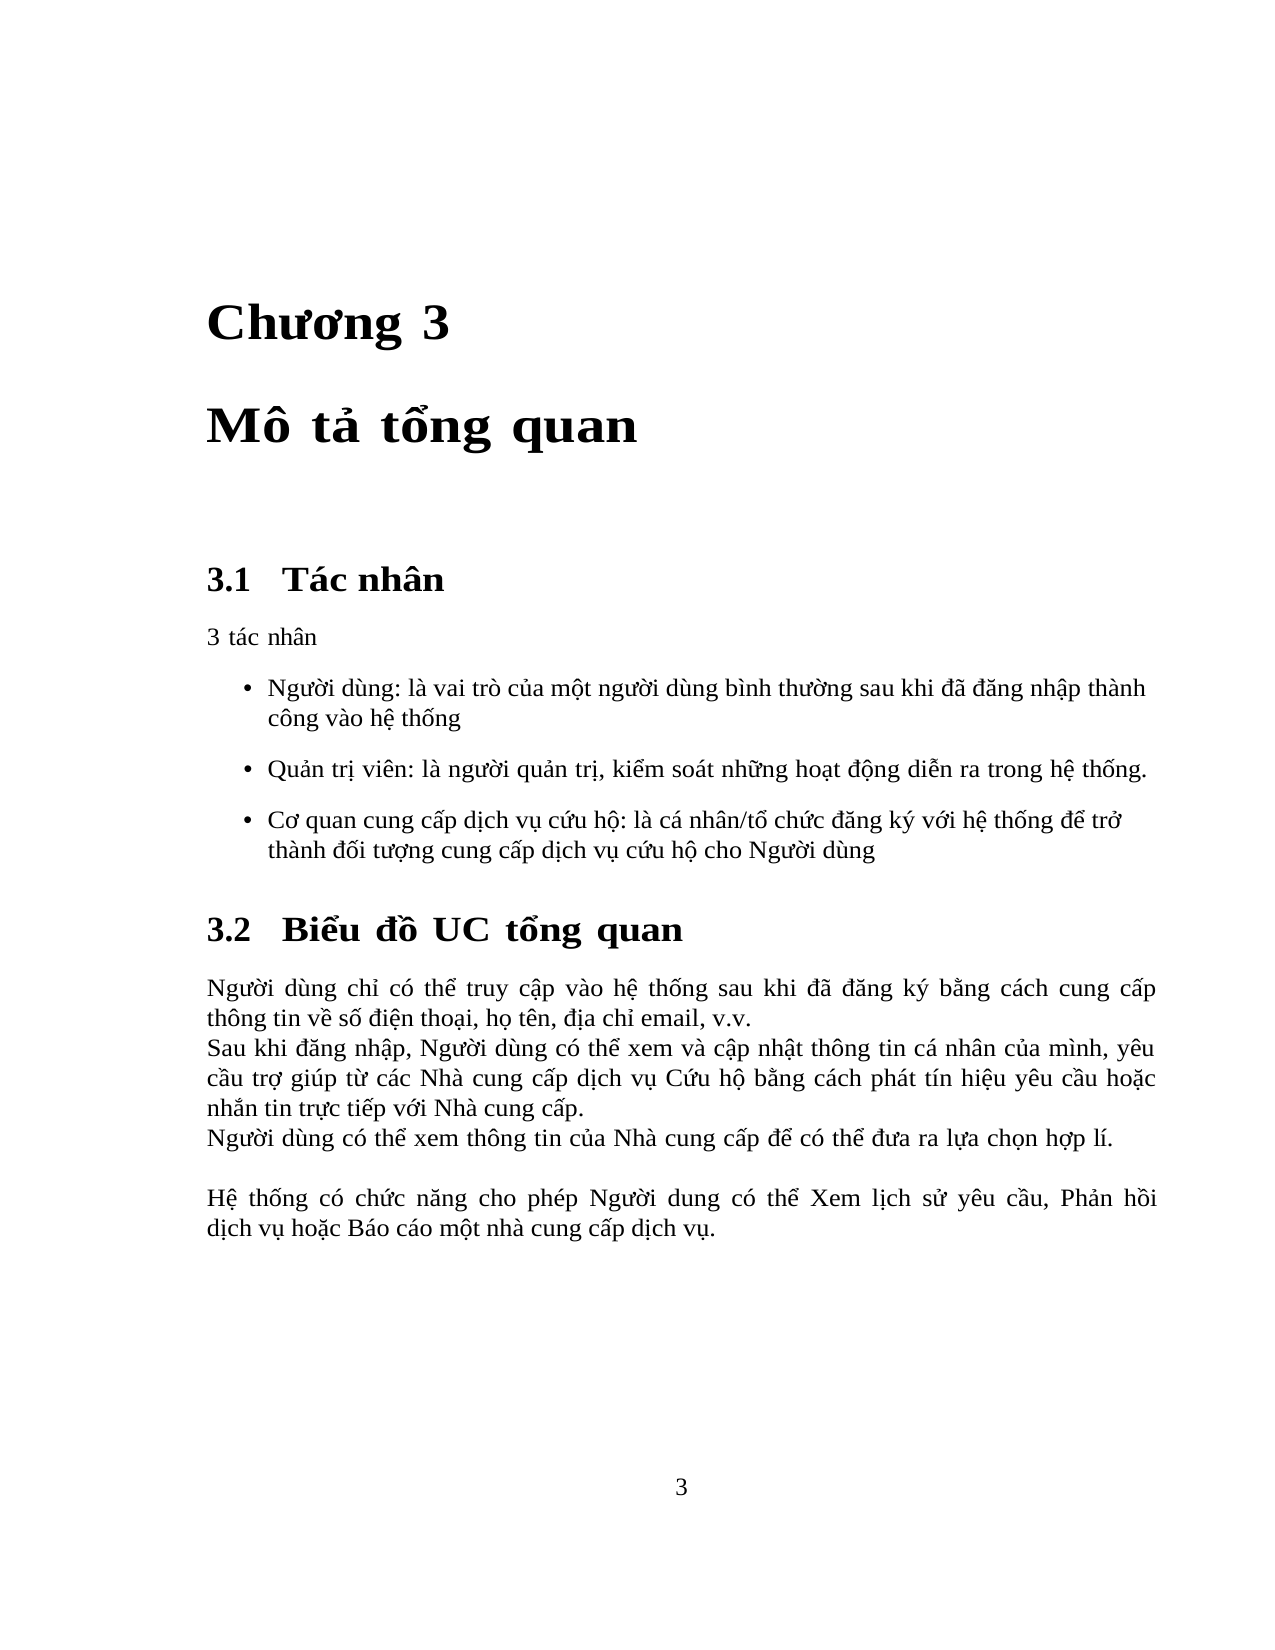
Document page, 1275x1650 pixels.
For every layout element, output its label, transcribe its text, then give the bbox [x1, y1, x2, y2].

text Chương 3 [207, 291, 1217, 350]
subtitle Biểu đồ UC tổng quan [207, 908, 1217, 949]
list Người dùng: là vai trò của một người dùng bình thường sau khi đã đăng nhập thành công vào hệ thống [243, 673, 1157, 732]
text 3 tác nhân [207, 622, 1217, 651]
text Người dùng có thể xem thông tin của Nhà cung cấp để có thể đưa ra lựa chọn hợp lí. [207, 1123, 1217, 1152]
list Cơ quan cung cấp dịch vụ cứu hộ: là cá nhân/tổ chức đăng ký với hệ thống để trở thành đối tượng cung cấp dịch vụ cứu hộ cho Người dùng [243, 805, 1157, 864]
text Hệ thống có chức năng cho phép Người dung có thể Xem lịch sử yêu cầu, Phản hồi dịch vụ hoặc Báo cáo một nhà cung cấp dịch vụ. [207, 1183, 1157, 1242]
list Quản trị viên: là người quản trị, kiểm soát những hoạt động diễn ra trong hệ thống. [243, 754, 1217, 783]
text Mô tả tổng quan [207, 395, 1217, 454]
text Sau khi đăng nhập, Người dùng có thể xem và cập nhật thông tin cá nhân của mình, yêu cầu trợ giúp từ các Nhà cung cấp dịch vụ Cứu hộ bằng cách phát tín hiệu yêu cầu hoặc nhắn tin trực tiếp với Nhà cung cấp. [207, 1033, 1157, 1122]
subtitle Tác nhân [207, 558, 1217, 599]
text 3 [181, 1472, 1182, 1501]
text Người dùng chỉ có thể truy cập vào hệ thống sau khi đã đăng ký bằng cách cung cấp thông tin về số điện thoại, họ tên, địa chỉ email, v.v. [207, 973, 1157, 1032]
